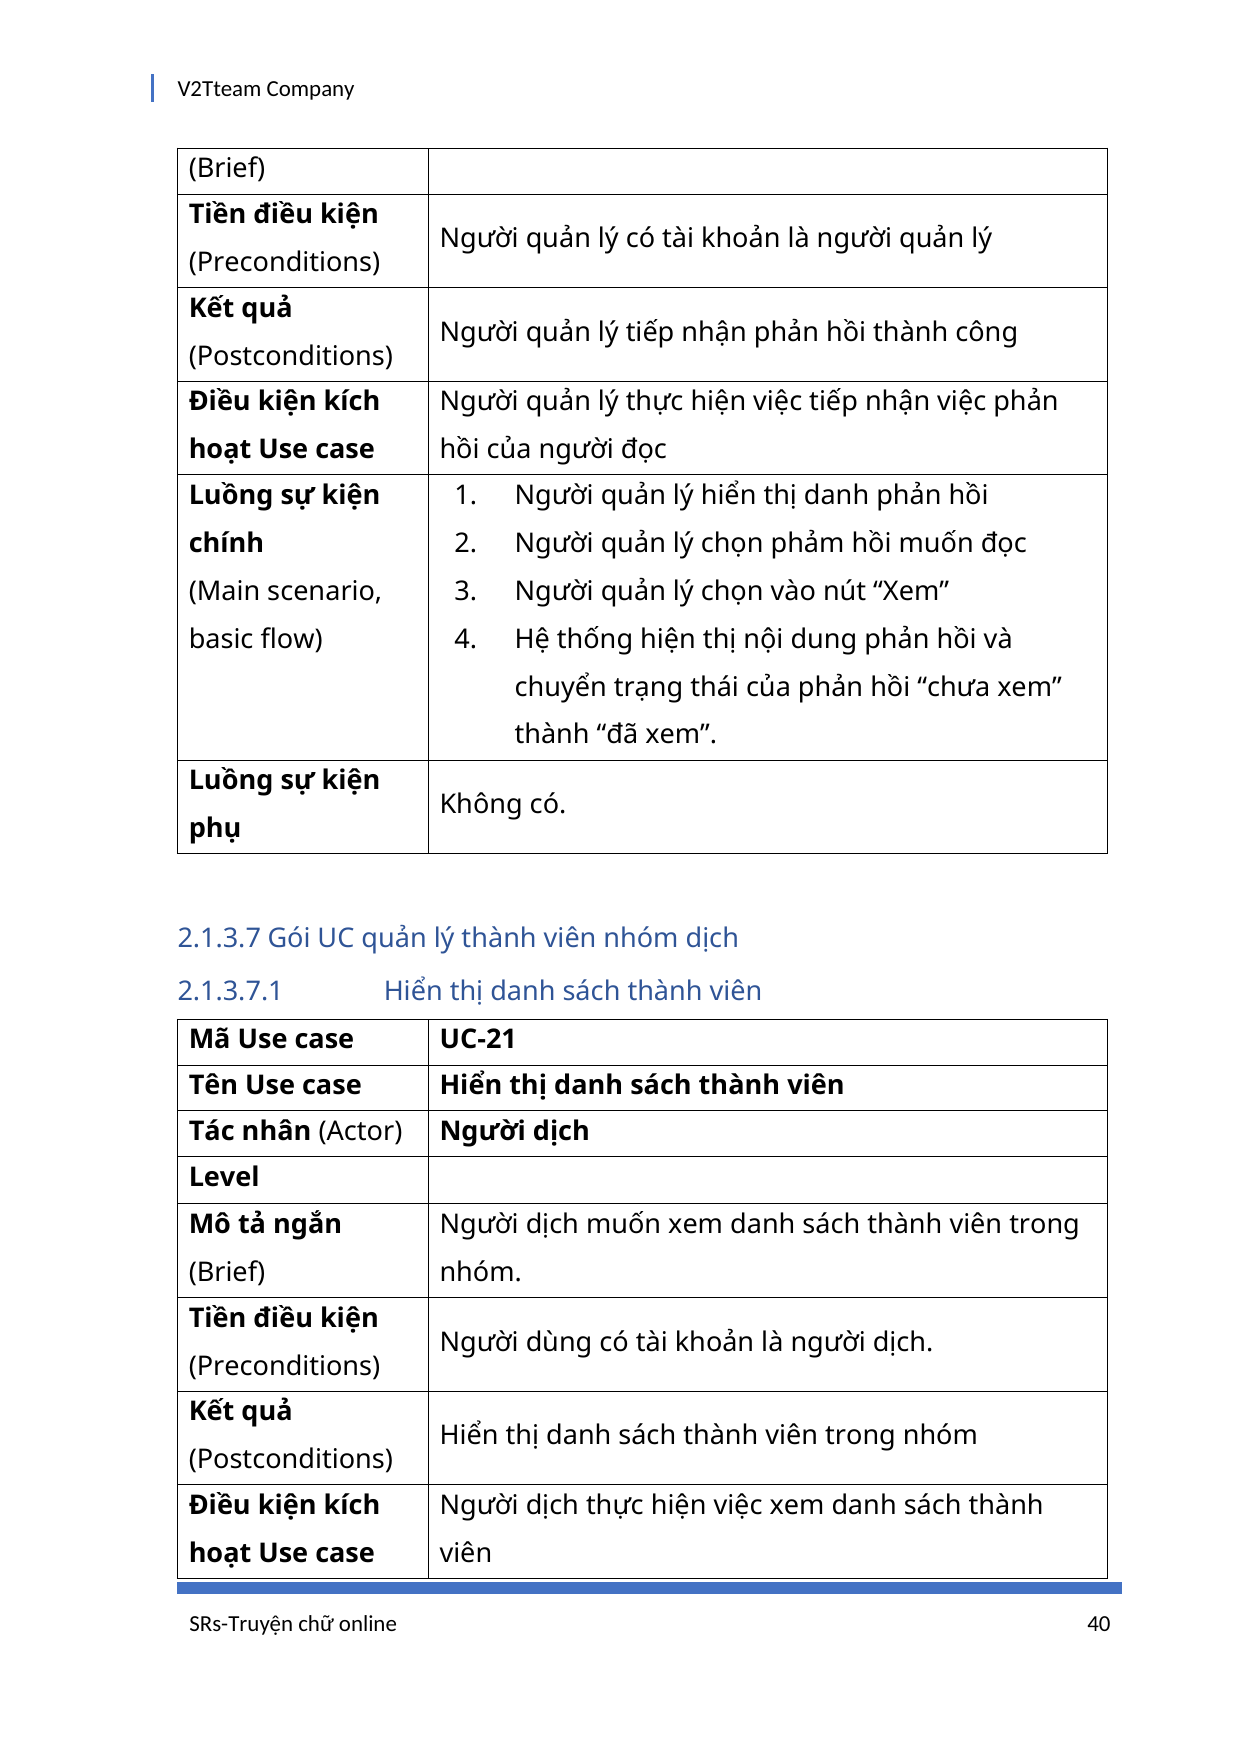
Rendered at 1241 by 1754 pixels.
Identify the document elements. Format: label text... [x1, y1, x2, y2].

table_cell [429, 149, 1107, 193]
table_cell Luồng sự kiện chính (Main scenario, basic flow) [178, 475, 428, 760]
table_header Mã Use case [178, 1020, 428, 1065]
table_cell Điều kiện kích hoạt Use case [178, 382, 428, 474]
table_cell Người quản lý tiếp nhận phản hồi thành công [429, 288, 1107, 381]
table_cell Không có. [429, 761, 1107, 853]
table_cell Người quản lý thực hiện việc tiếp nhận việc phản hồi của người đọc [429, 382, 1107, 474]
table_cell Người dịch thực hiện việc xem danh sách thành viên [429, 1485, 1107, 1578]
table_cell Người dùng có tài khoản là người dịch. [429, 1298, 1107, 1391]
table_cell Level [178, 1157, 428, 1203]
table_cell Tác nhân (Actor) [178, 1111, 428, 1156]
subtitle Gói UC quản lý thành viên nhóm dịch [177, 919, 1122, 956]
table_cell Người dịch muốn xem danh sách thành viên trong nhóm. [429, 1204, 1107, 1297]
table_cell Luồng sự kiện phụ [178, 761, 428, 853]
table_cell Hiển thị danh sách thành viên [429, 1066, 1107, 1110]
table_cell [429, 1157, 1107, 1203]
table_header UC-21 [429, 1020, 1107, 1065]
table_cell Tiền điều kiện (Preconditions) [178, 195, 428, 287]
table_cell Tiền điều kiện (Preconditions) [178, 1298, 428, 1391]
subtitle Hiển thị danh sách thành viên [177, 971, 1122, 1008]
table_cell Mô tả ngắn (Brief) [178, 149, 428, 193]
table_cell Hiển thị danh sách thành viên trong nhóm [429, 1392, 1107, 1484]
table_cell Người quản lý có tài khoản là người quản lý [429, 195, 1107, 287]
table_cell Kết quả (Postconditions) [178, 1392, 428, 1484]
table_cell Điều kiện kích hoạt Use case [178, 1485, 428, 1578]
table_cell Kết quả (Postconditions) [178, 288, 428, 381]
table_cell Người quản lý hiển thị danh phản hồi Người quản lý chọn phảm hồi muốn đọc Người quản lý chọn vào nút “Xem” Hệ thống hiện thị nội dung phản hồi và chuyển trạng thái của phản hồi “chưa xem” thành “đã xem”. [429, 475, 1107, 760]
table_cell Mô tả ngắn (Brief) [178, 1204, 428, 1297]
table_cell Người dịch [429, 1111, 1107, 1156]
table_cell Tên Use case [178, 1066, 428, 1110]
